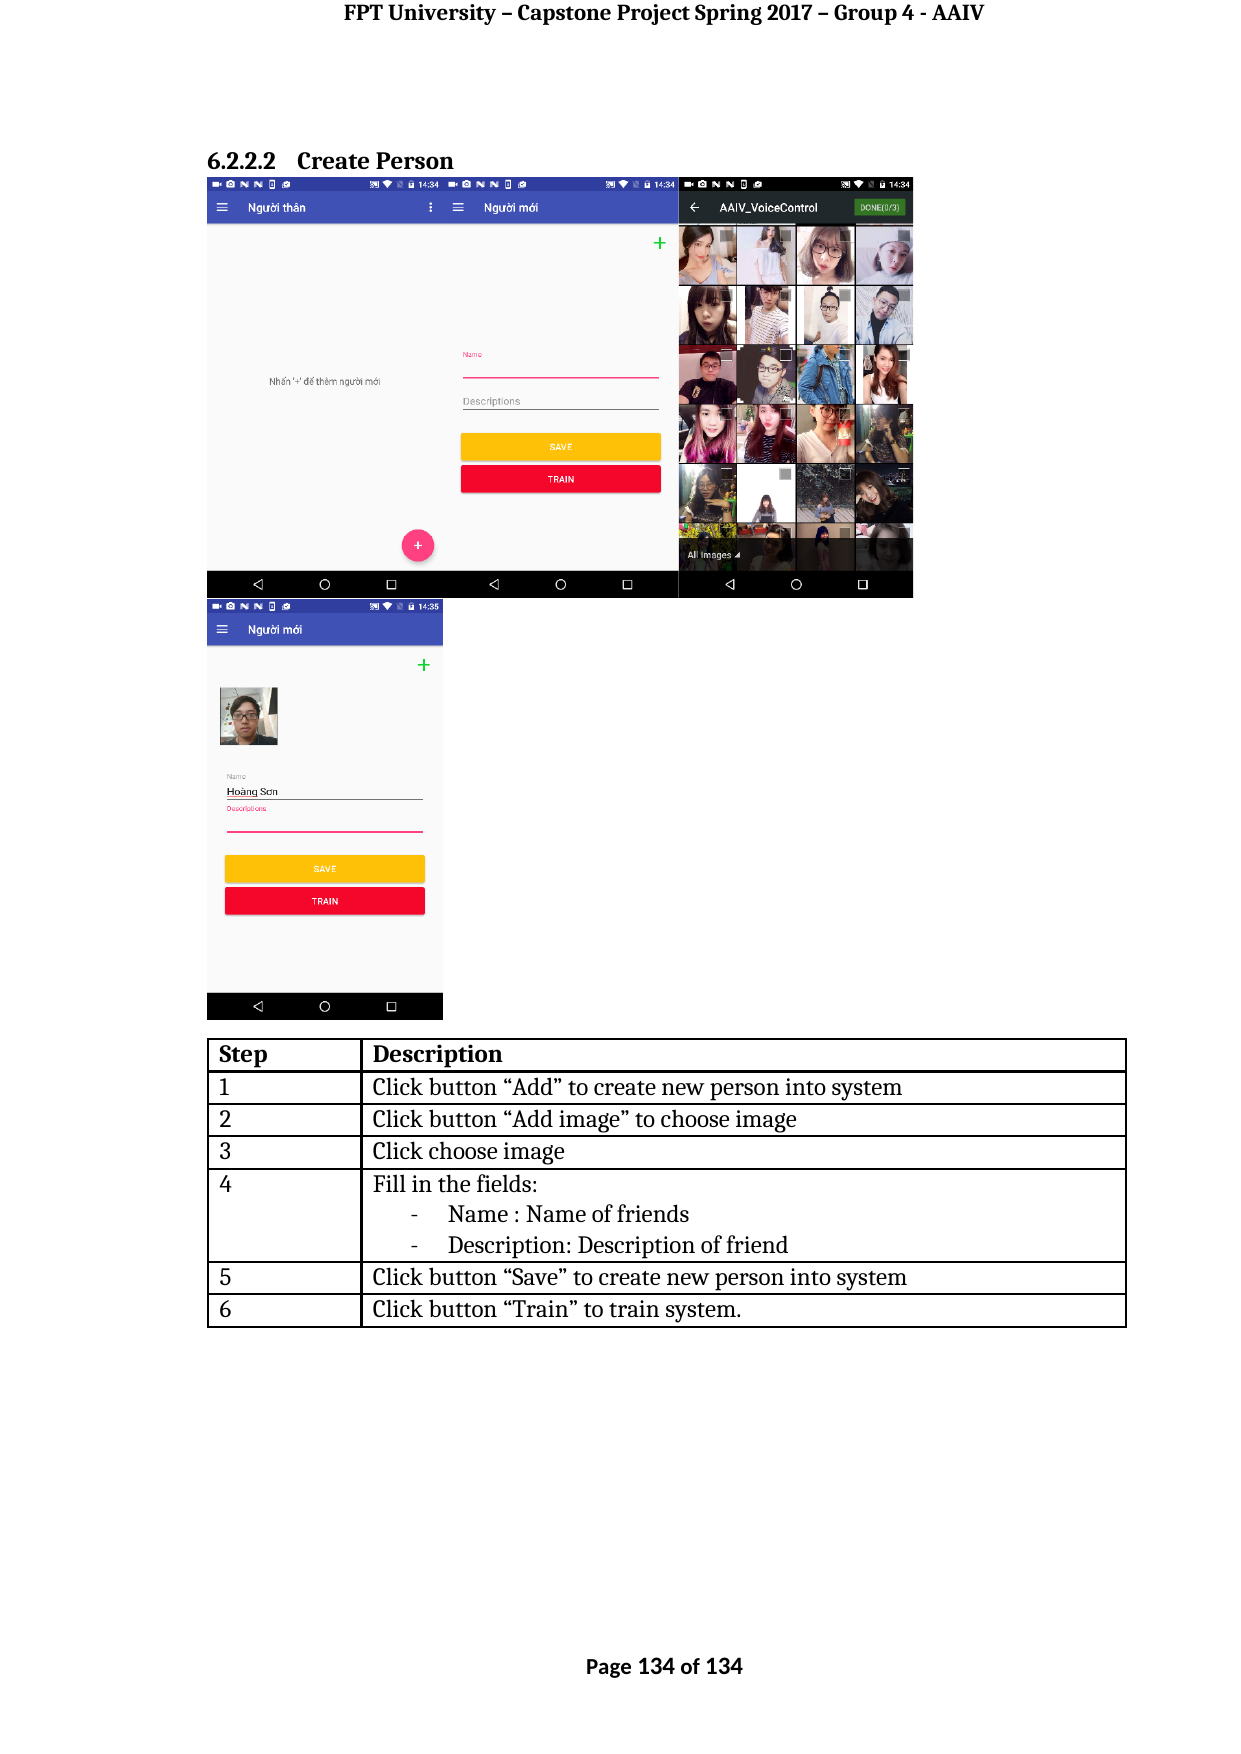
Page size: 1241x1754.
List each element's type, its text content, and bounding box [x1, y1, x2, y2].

subtitle Create Person [207, 147, 1122, 176]
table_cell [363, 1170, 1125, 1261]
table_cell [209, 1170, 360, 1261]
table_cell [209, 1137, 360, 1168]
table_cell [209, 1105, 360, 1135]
picture [207, 177, 914, 598]
picture [207, 599, 443, 1020]
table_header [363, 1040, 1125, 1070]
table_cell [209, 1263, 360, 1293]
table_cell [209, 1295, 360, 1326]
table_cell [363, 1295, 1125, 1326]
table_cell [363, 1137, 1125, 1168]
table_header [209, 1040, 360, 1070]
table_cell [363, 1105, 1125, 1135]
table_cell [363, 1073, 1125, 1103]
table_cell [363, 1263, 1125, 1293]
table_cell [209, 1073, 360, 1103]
